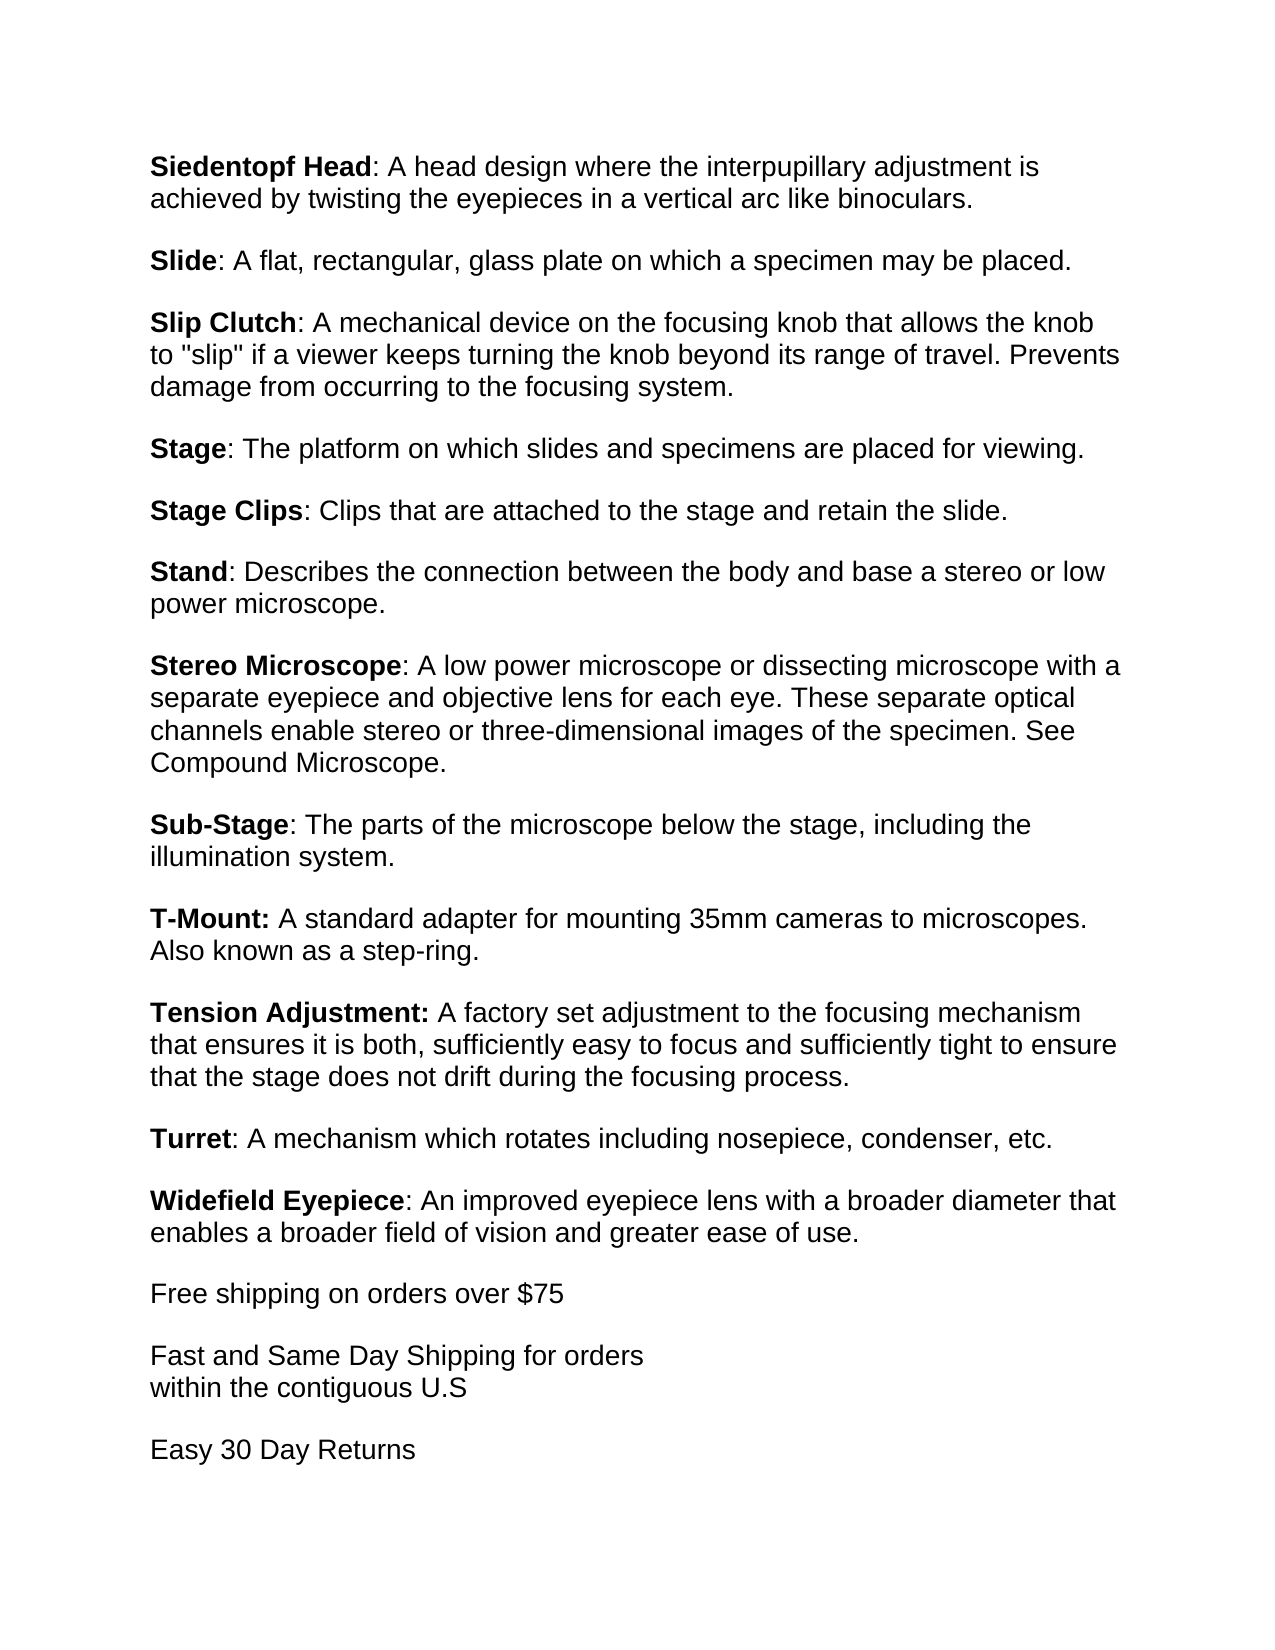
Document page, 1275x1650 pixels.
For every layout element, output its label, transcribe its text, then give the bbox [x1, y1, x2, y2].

text Easy 30 Day Returns [150, 1433, 1125, 1465]
text Tension Adjustment: A factory set adjustment to the focusing mechanism that ensures it is both, sufficiently easy to focus and sufficiently tight to ensure that the stage does not drift during the focusing process. [150, 996, 1125, 1093]
text Siedentopf Head: A head design where the interpupillary adjustment is achieved by twisting the eyepieces in a vertical arc like binoculars. [150, 150, 1125, 215]
text Stand: Describes the connection between the body and base a stereo or low power microscope. [150, 555, 1125, 620]
text Sub-Stage: The parts of the microscope below the stage, including the illumination system. [150, 808, 1125, 872]
text Stage: The platform on which slides and specimens are placed for viewing. [150, 432, 1125, 464]
text Turret: A mechanism which rotates including nosepiece, condenser, etc. [150, 1122, 1125, 1154]
text T-Mount: A standard adapter for mounting 35mm cameras to microscopes. Also known as a step-ring. [150, 902, 1125, 966]
text Free shipping on orders over $75 [150, 1277, 1125, 1310]
text Fast and Same Day Shipping for orders within the contiguous U.S [150, 1339, 1125, 1404]
text Stereo Microscope: A low power microscope or dissecting microscope with a separate eyepiece and objective lens for each eye. These separate optical channels enable stereo or three-dimensional images of the specimen. See Compound Microscope. [150, 649, 1125, 778]
text Stage Clips: Clips that are attached to the stage and retain the slide. [150, 493, 1125, 526]
text Slip Clutch: A mechanical device on the focusing knob that allows the knob to "slip" if a viewer keeps turning the knob beyond its range of travel. Prevents damage from occurring to the focusing system. [150, 306, 1125, 403]
text Widefield Eyepiece: An improved eyepiece lens with a broader diameter that enables a broader field of vision and greater ease of use. [150, 1183, 1125, 1248]
text Slide: A flat, rectangular, glass plate on which a specimen may be placed. [150, 244, 1125, 276]
